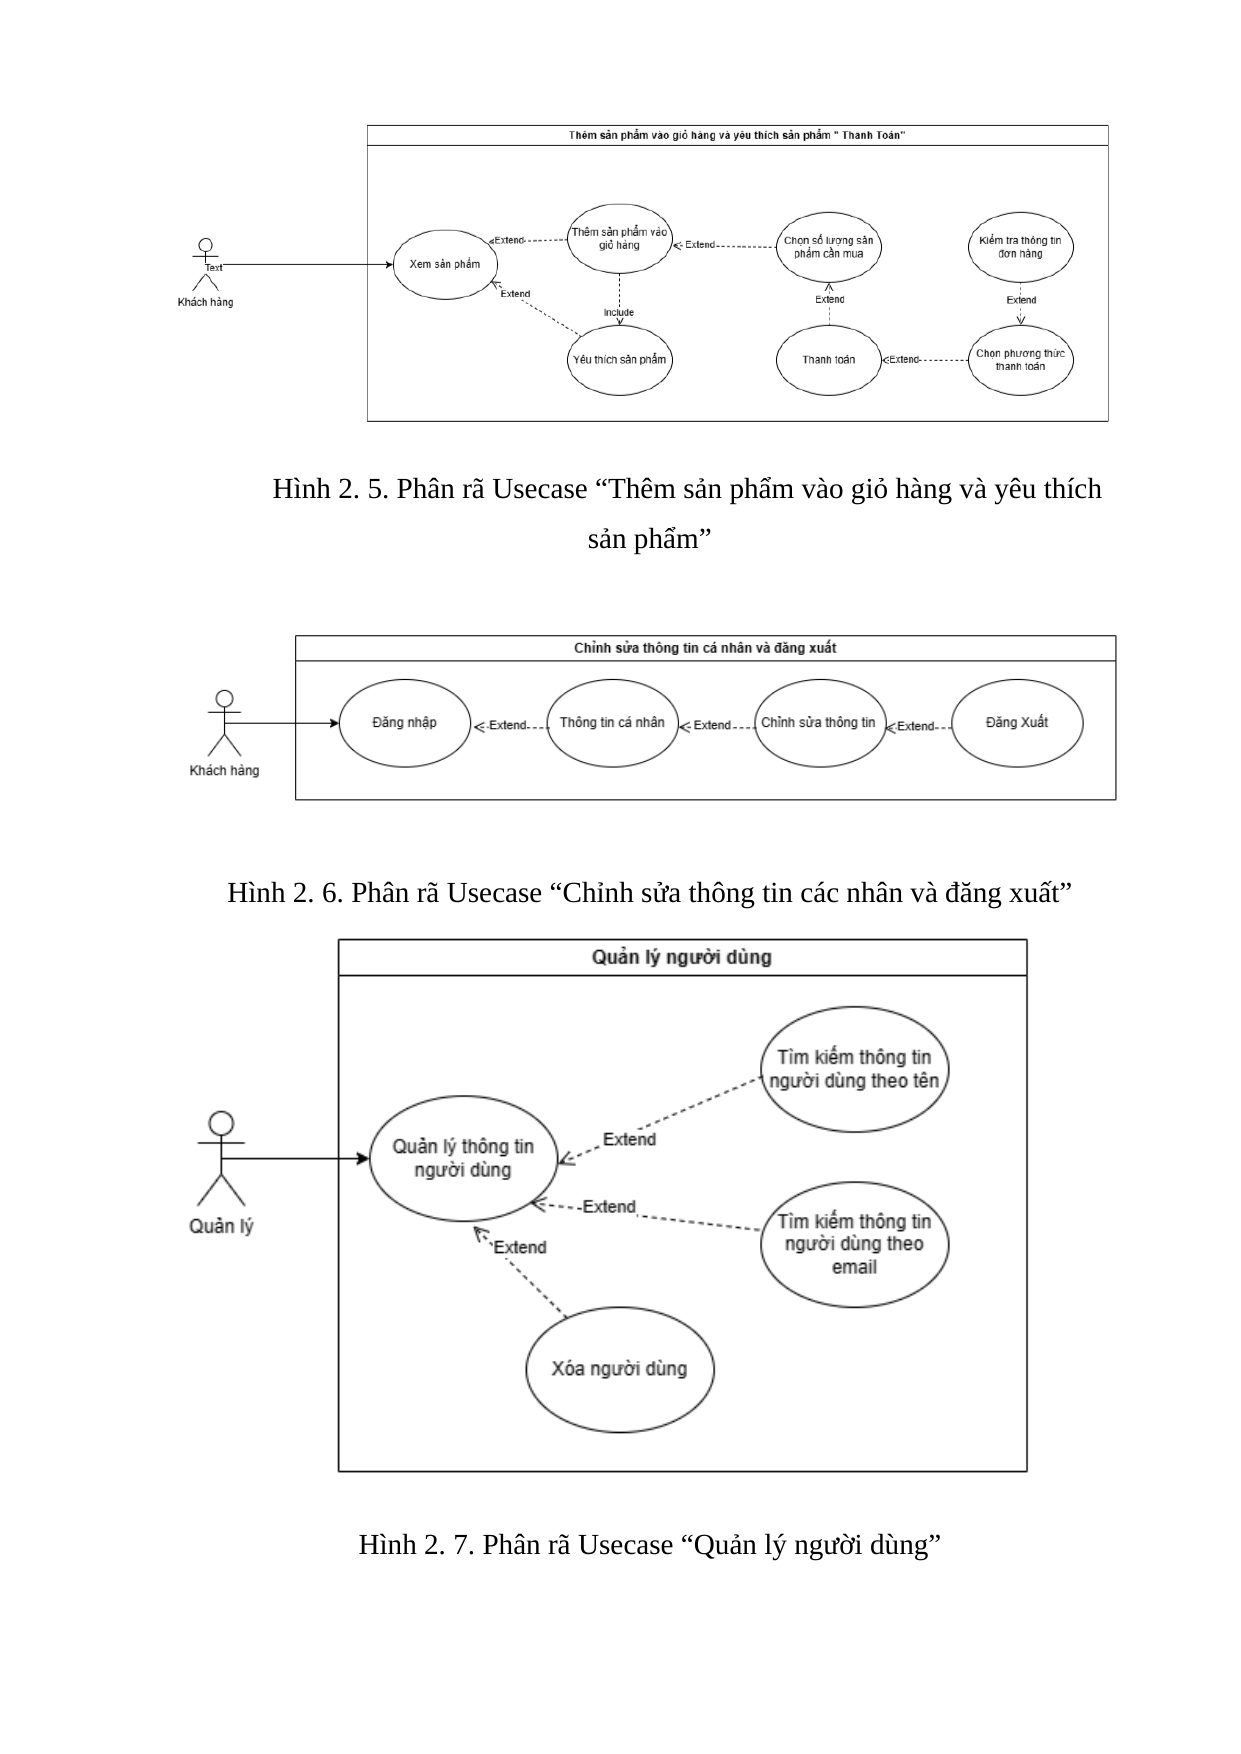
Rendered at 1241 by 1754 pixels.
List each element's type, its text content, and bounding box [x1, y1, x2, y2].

text Hình 2. 5. Phân rã Usecase “Thêm sản phẩm vào giỏ hàng và yêu thích sản phẩm” [177, 471, 1122, 555]
text Hình 2. 7. Phân rã Usecase “Quản lý người dùng” [177, 1527, 1122, 1561]
picture [177, 621, 1122, 807]
picture [177, 925, 1050, 1493]
text Hình 2. 6. Phân rã Usecase “Chỉnh sửa thông tin các nhân và đăng xuất” [177, 876, 1122, 909]
picture [177, 118, 1122, 436]
